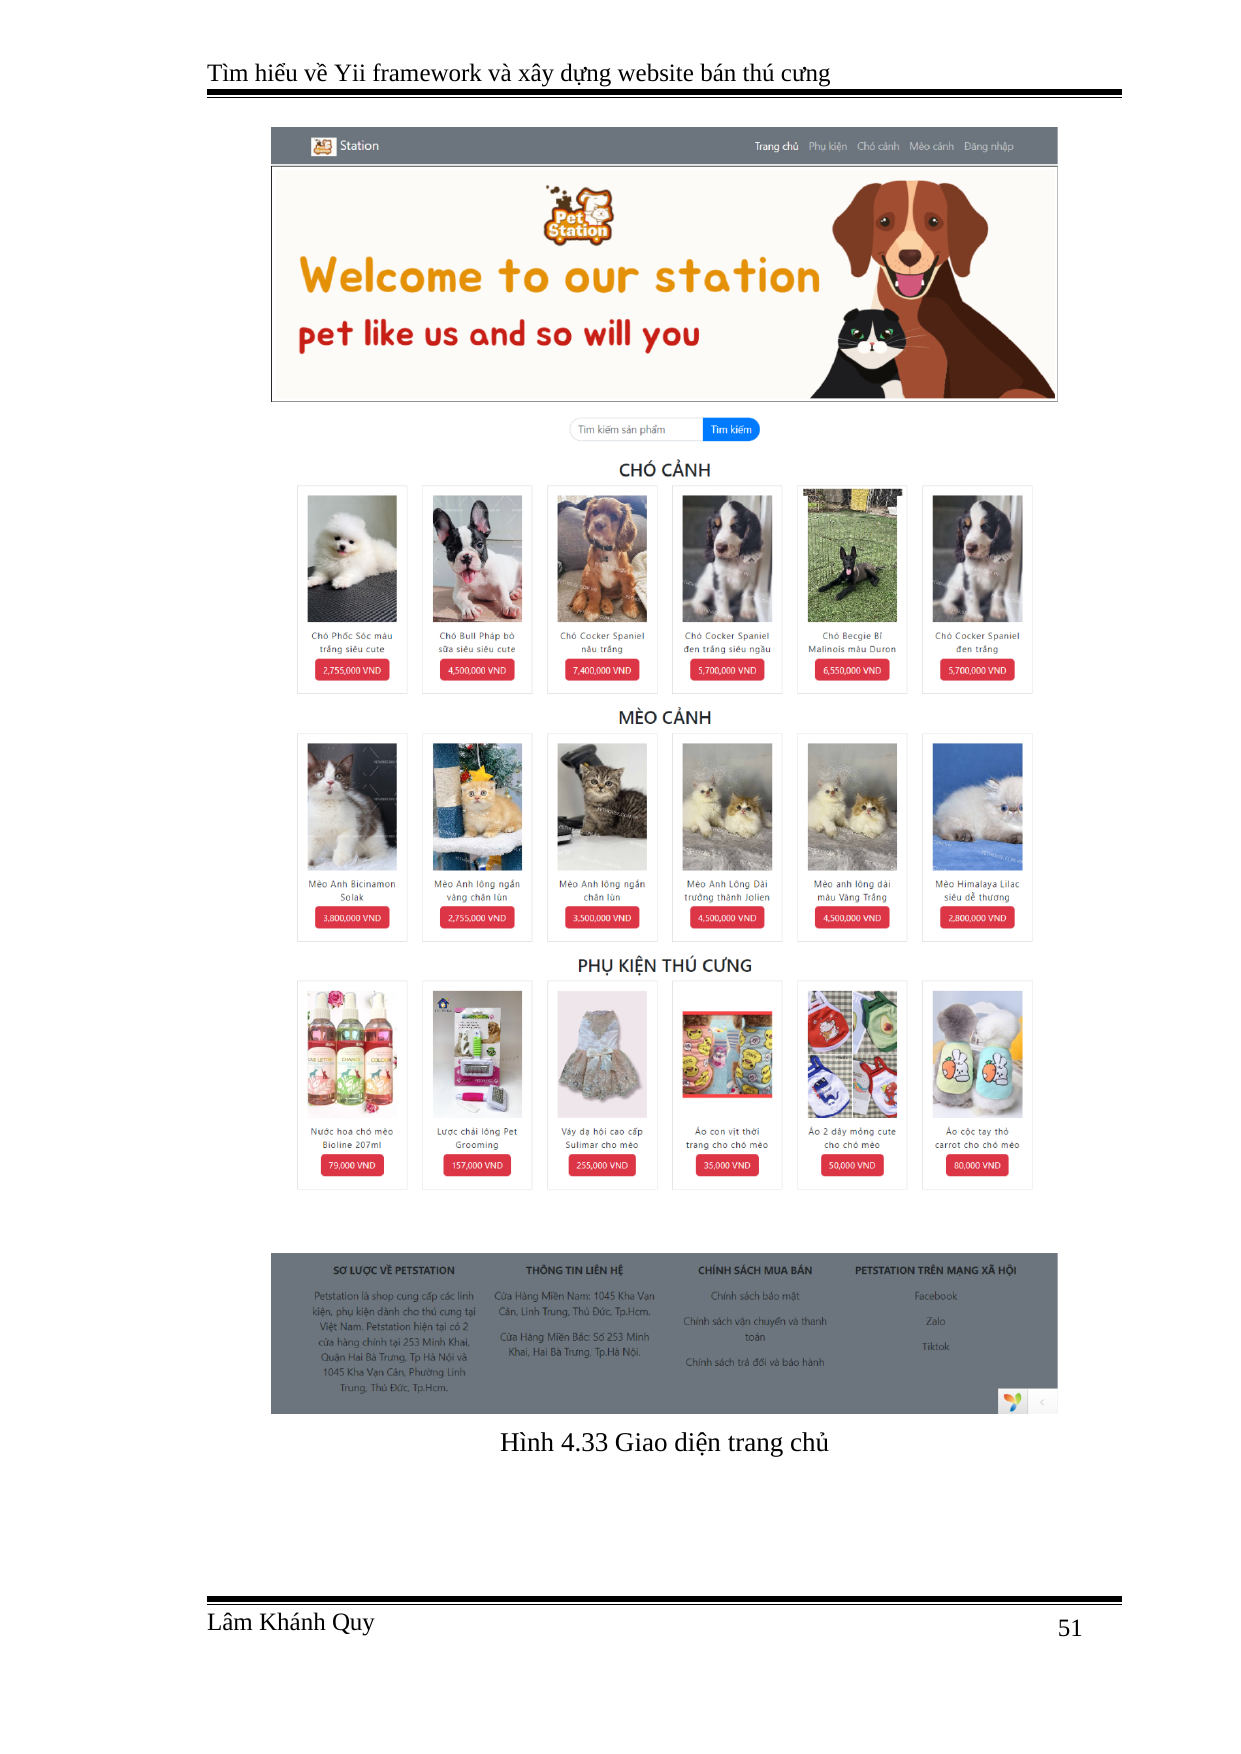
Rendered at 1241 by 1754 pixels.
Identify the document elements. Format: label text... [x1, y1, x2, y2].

picture [271, 127, 1058, 1414]
